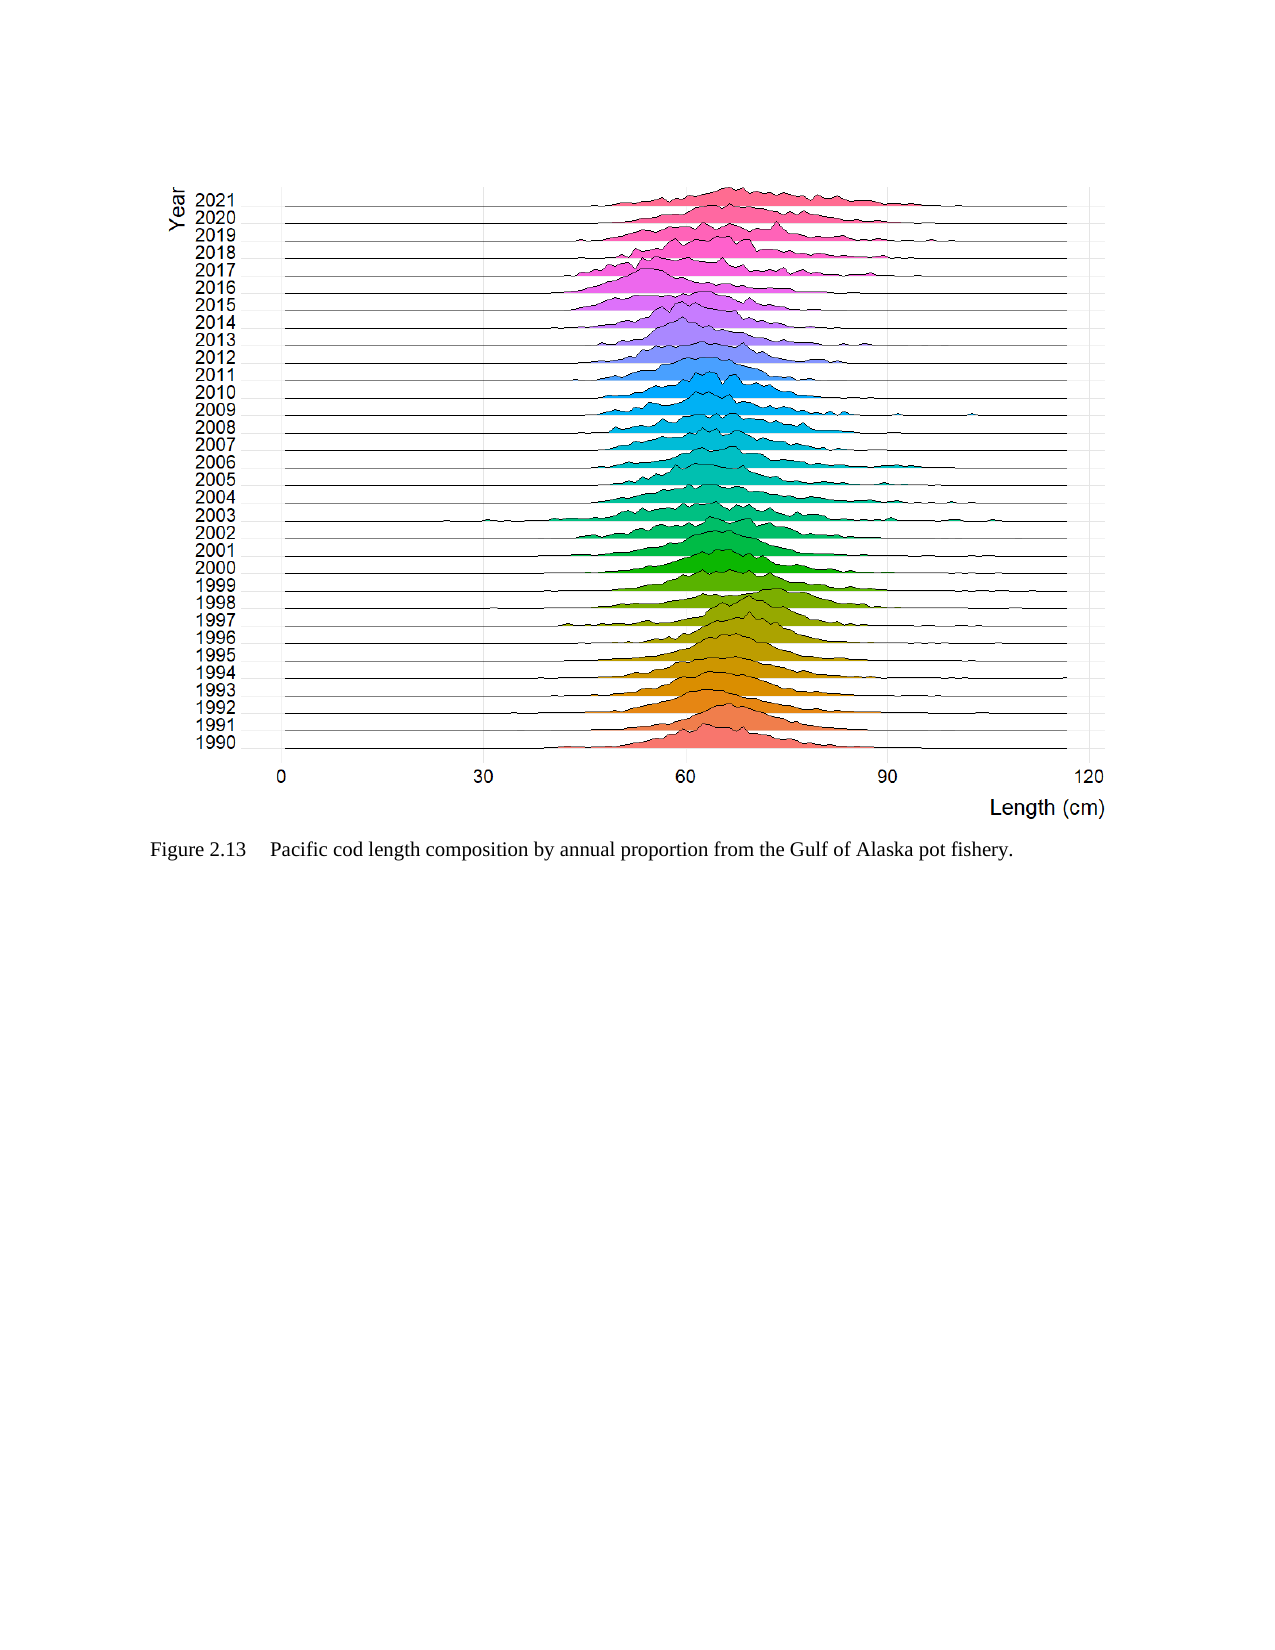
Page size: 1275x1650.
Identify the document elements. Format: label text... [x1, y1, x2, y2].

picture [150, 176, 1125, 831]
